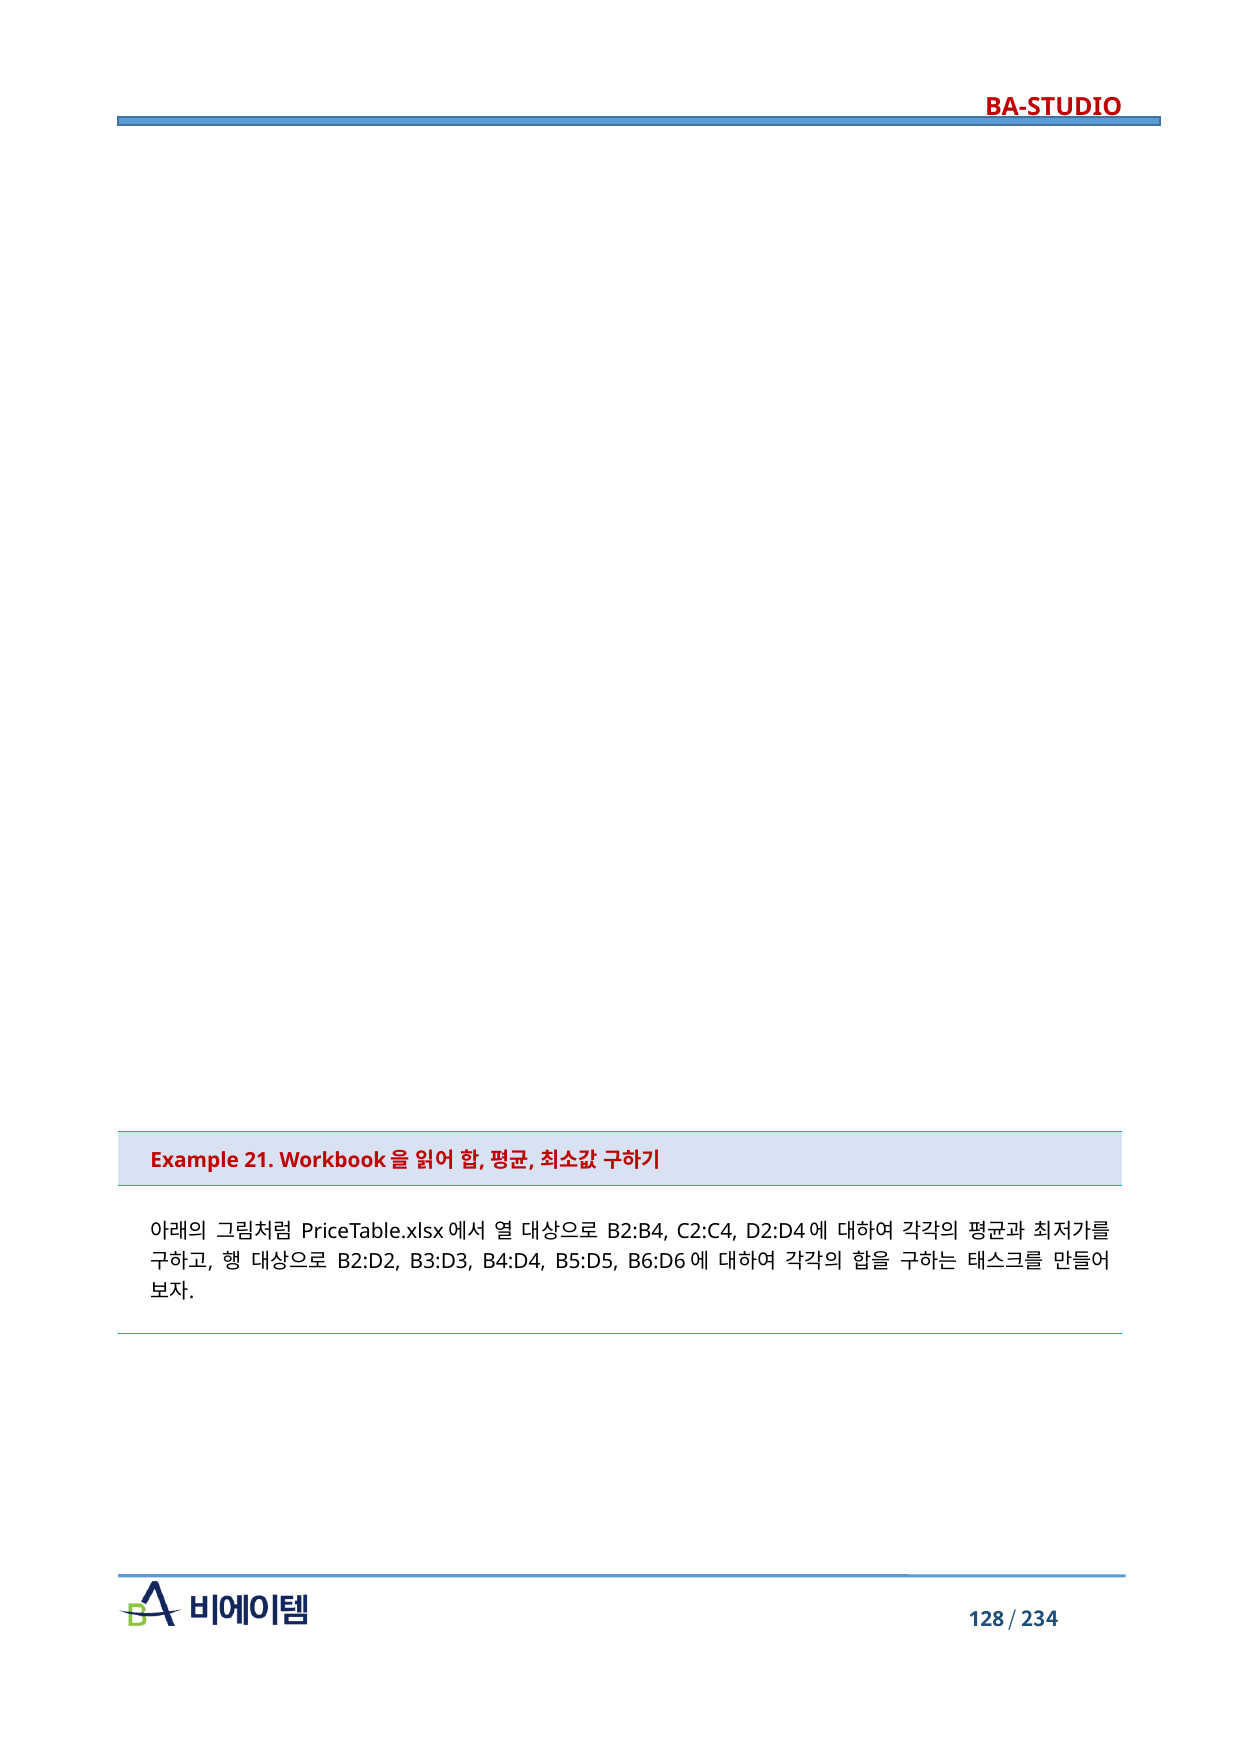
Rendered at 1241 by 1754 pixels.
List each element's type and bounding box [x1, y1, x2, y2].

picture [118, 1581, 308, 1626]
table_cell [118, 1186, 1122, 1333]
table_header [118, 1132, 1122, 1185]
